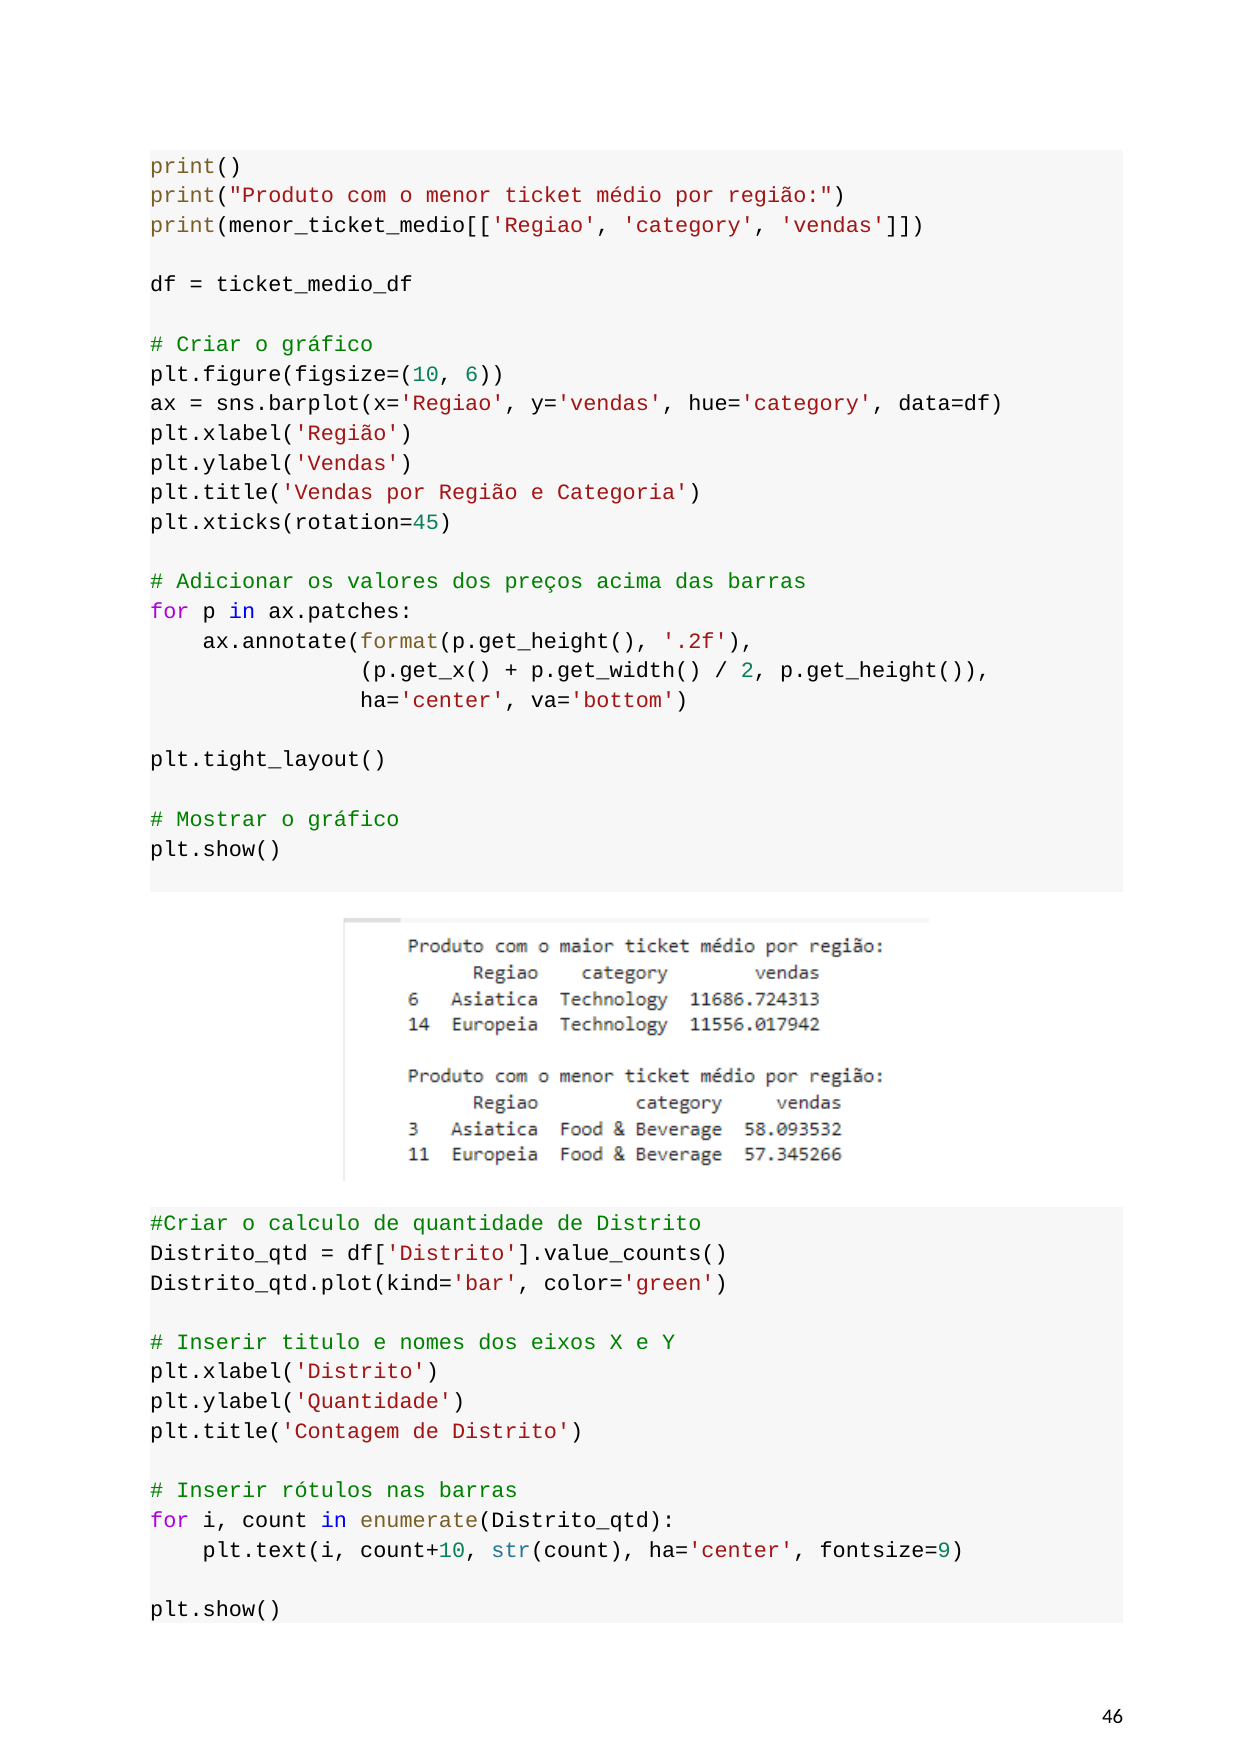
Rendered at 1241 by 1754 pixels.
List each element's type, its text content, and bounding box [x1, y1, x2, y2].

text # Mostrar o gráfico [150, 803, 1123, 833]
text # Adicionar os valores dos preços acima das barras [150, 566, 1123, 595]
text plt.title('Vendas por Região e Categoria') [150, 477, 1123, 506]
text plt.ylabel('Vendas') [150, 447, 1123, 477]
text for i, count in enumerate(Distrito_qtd): [150, 1504, 1123, 1534]
text (p.get_x() + p.get_width() / 2, p.get_height()), [150, 655, 1123, 684]
text plt.ylabel('Quantidade') [150, 1386, 1123, 1415]
text print(menor_ticket_medio[['Regiao', 'category', 'vendas']]) [150, 209, 1123, 239]
text print("Produto com o menor ticket médio por região:") [150, 180, 1123, 209]
text plt.figure(figsize=(10, 6)) [150, 358, 1123, 387]
text df = ticket_medio_df [150, 269, 1123, 298]
text ax = sns.barplot(x='Regiao', y='vendas', hue='category', data=df) [150, 387, 1123, 417]
text # Inserir titulo e nomes dos eixos X e Y [150, 1326, 1123, 1356]
text Distrito_qtd.plot(kind='bar', color='green') [150, 1267, 1123, 1296]
text plt.xlabel('Distrito') [150, 1356, 1123, 1386]
text plt.tight_layout() [150, 744, 1123, 773]
text ax.annotate(format(p.get_height(), '.2f'), [150, 625, 1123, 655]
text for p in ax.patches: [150, 595, 1123, 625]
text plt.xticks(rotation=45) [150, 506, 1123, 536]
text plt.title('Contagem de Distrito') [150, 1415, 1123, 1445]
text plt.xlabel('Região') [150, 417, 1123, 447]
text plt.show() [150, 1593, 1123, 1623]
text plt.show() [150, 833, 1123, 862]
text # Criar o gráfico [150, 328, 1123, 358]
text # Inserir rótulos nas barras [150, 1474, 1123, 1504]
picture [343, 918, 930, 1181]
text print() [150, 150, 1123, 180]
text #Criar o calculo de quantidade de Distrito [150, 1207, 1123, 1237]
text ha='center', va='bottom') [150, 684, 1123, 714]
text plt.text(i, count+10, str(count), ha='center', fontsize=9) [150, 1534, 1123, 1564]
text Distrito_qtd = df['Distrito'].value_counts() [150, 1237, 1123, 1267]
